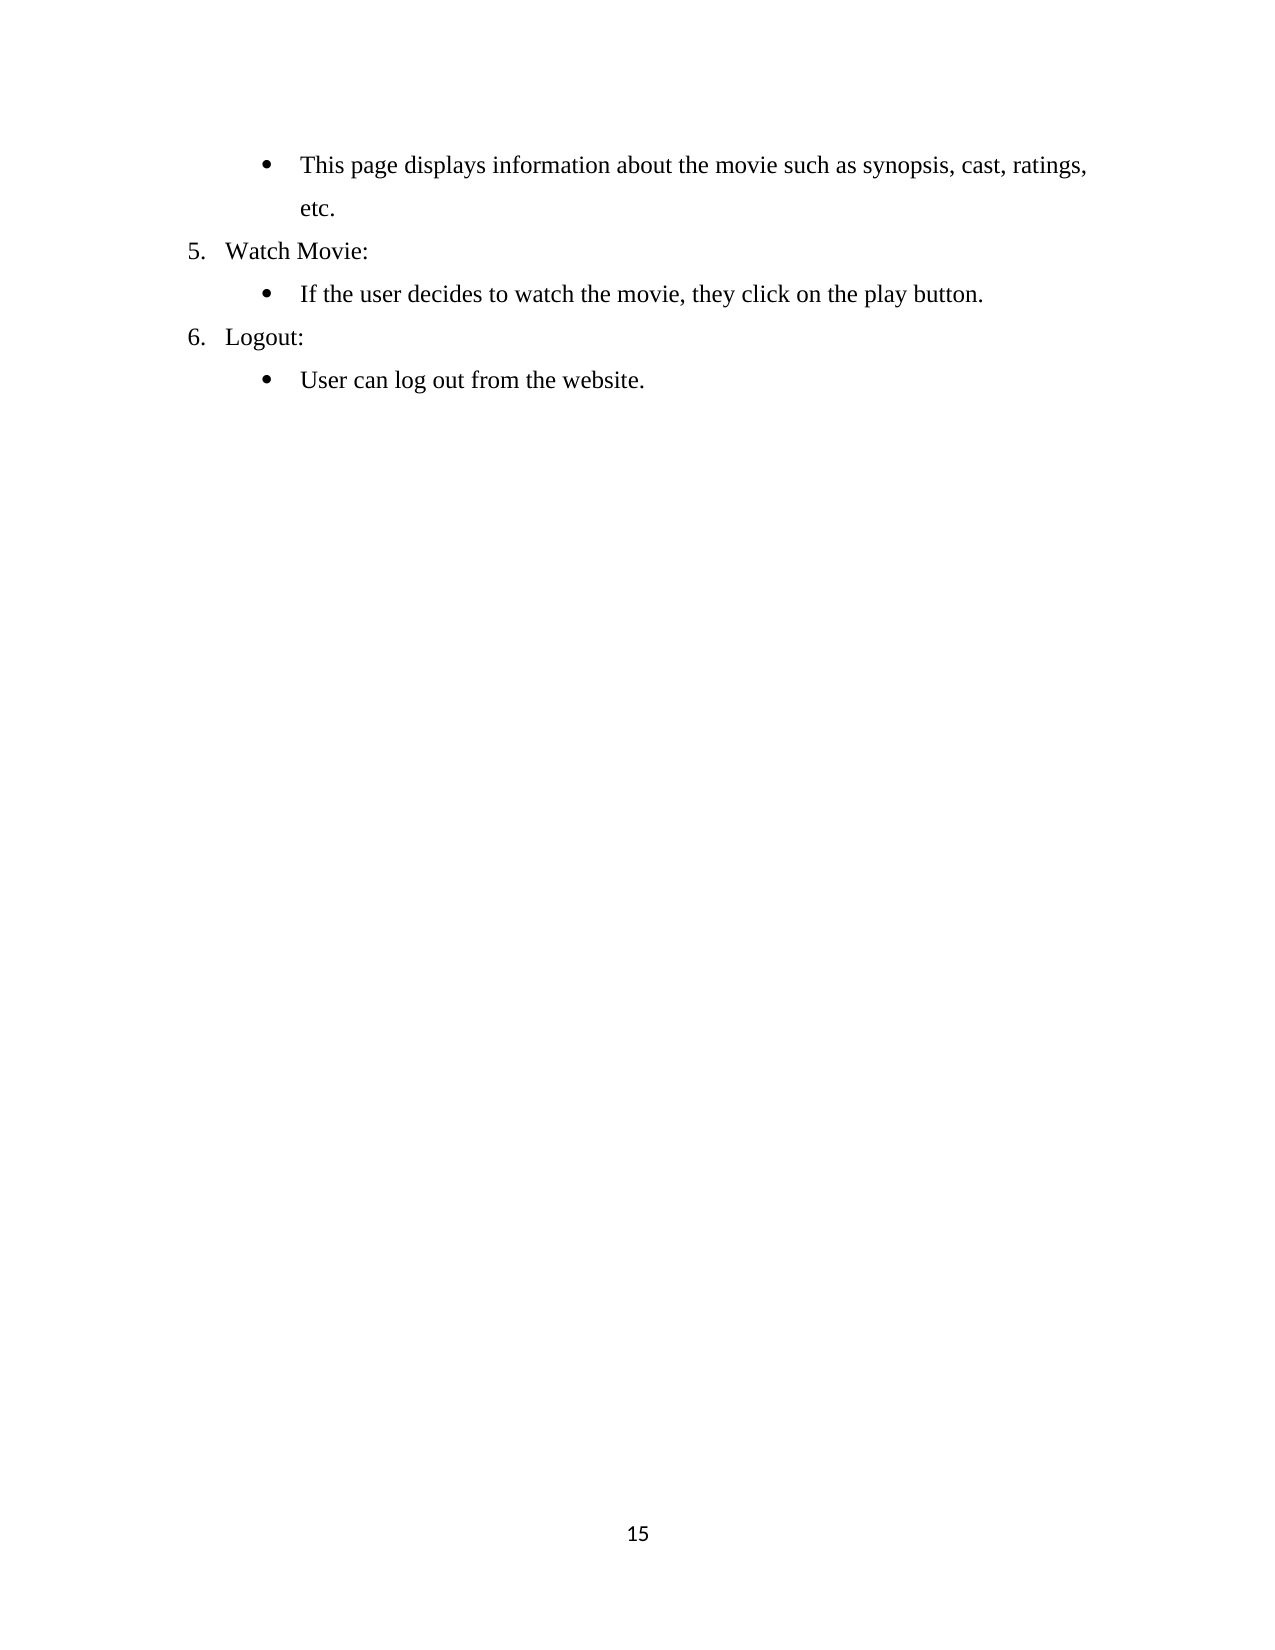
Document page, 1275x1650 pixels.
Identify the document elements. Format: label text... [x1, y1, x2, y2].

list If the user decides to watch the movie, they click on the play button. [262, 279, 1125, 308]
list This page displays information about the movie such as synopsis, cast, ratings, etc. [262, 150, 1125, 222]
list User can log out from the website. [262, 366, 1125, 394]
list Logout: [187, 322, 1125, 351]
list Watch Movie: [187, 236, 1125, 265]
